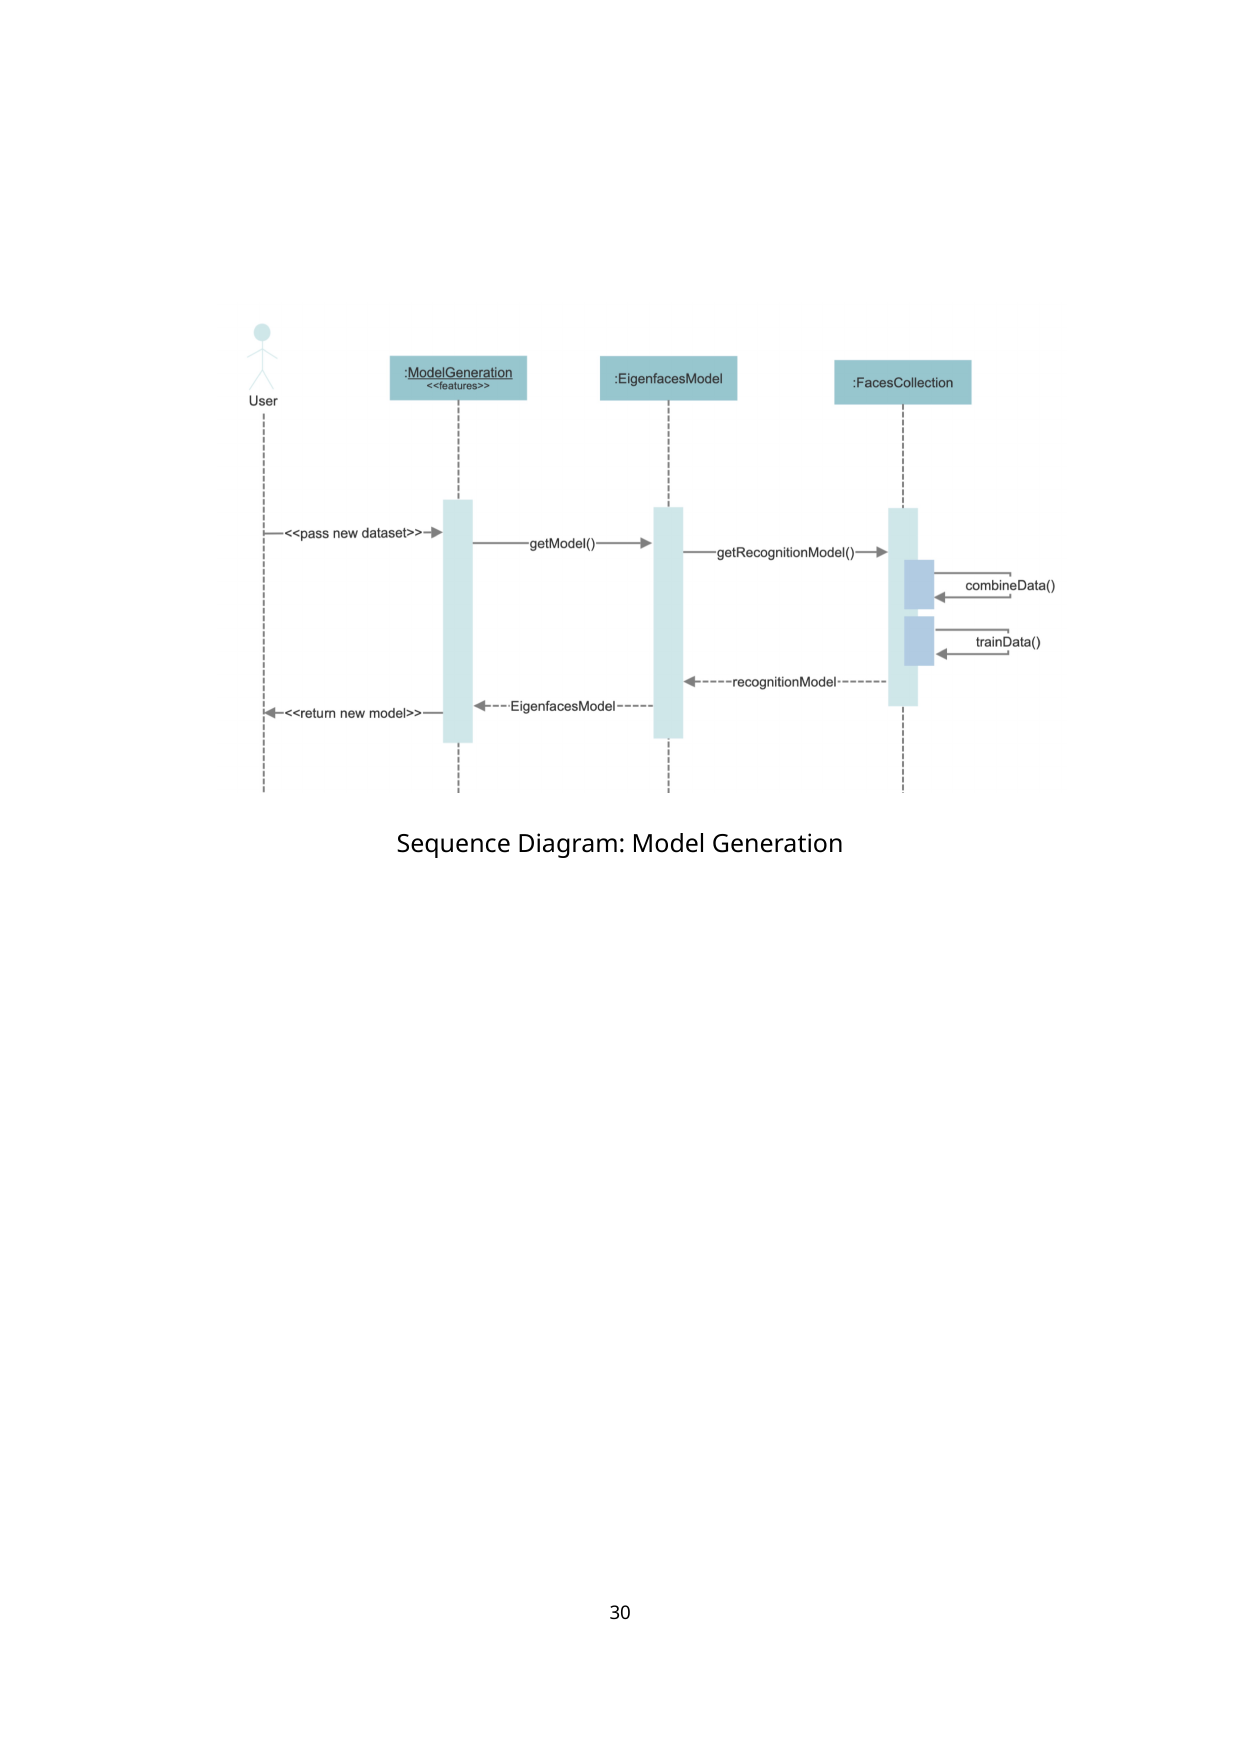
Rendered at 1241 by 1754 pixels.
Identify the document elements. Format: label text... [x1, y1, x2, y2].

picture [217, 302, 1068, 793]
